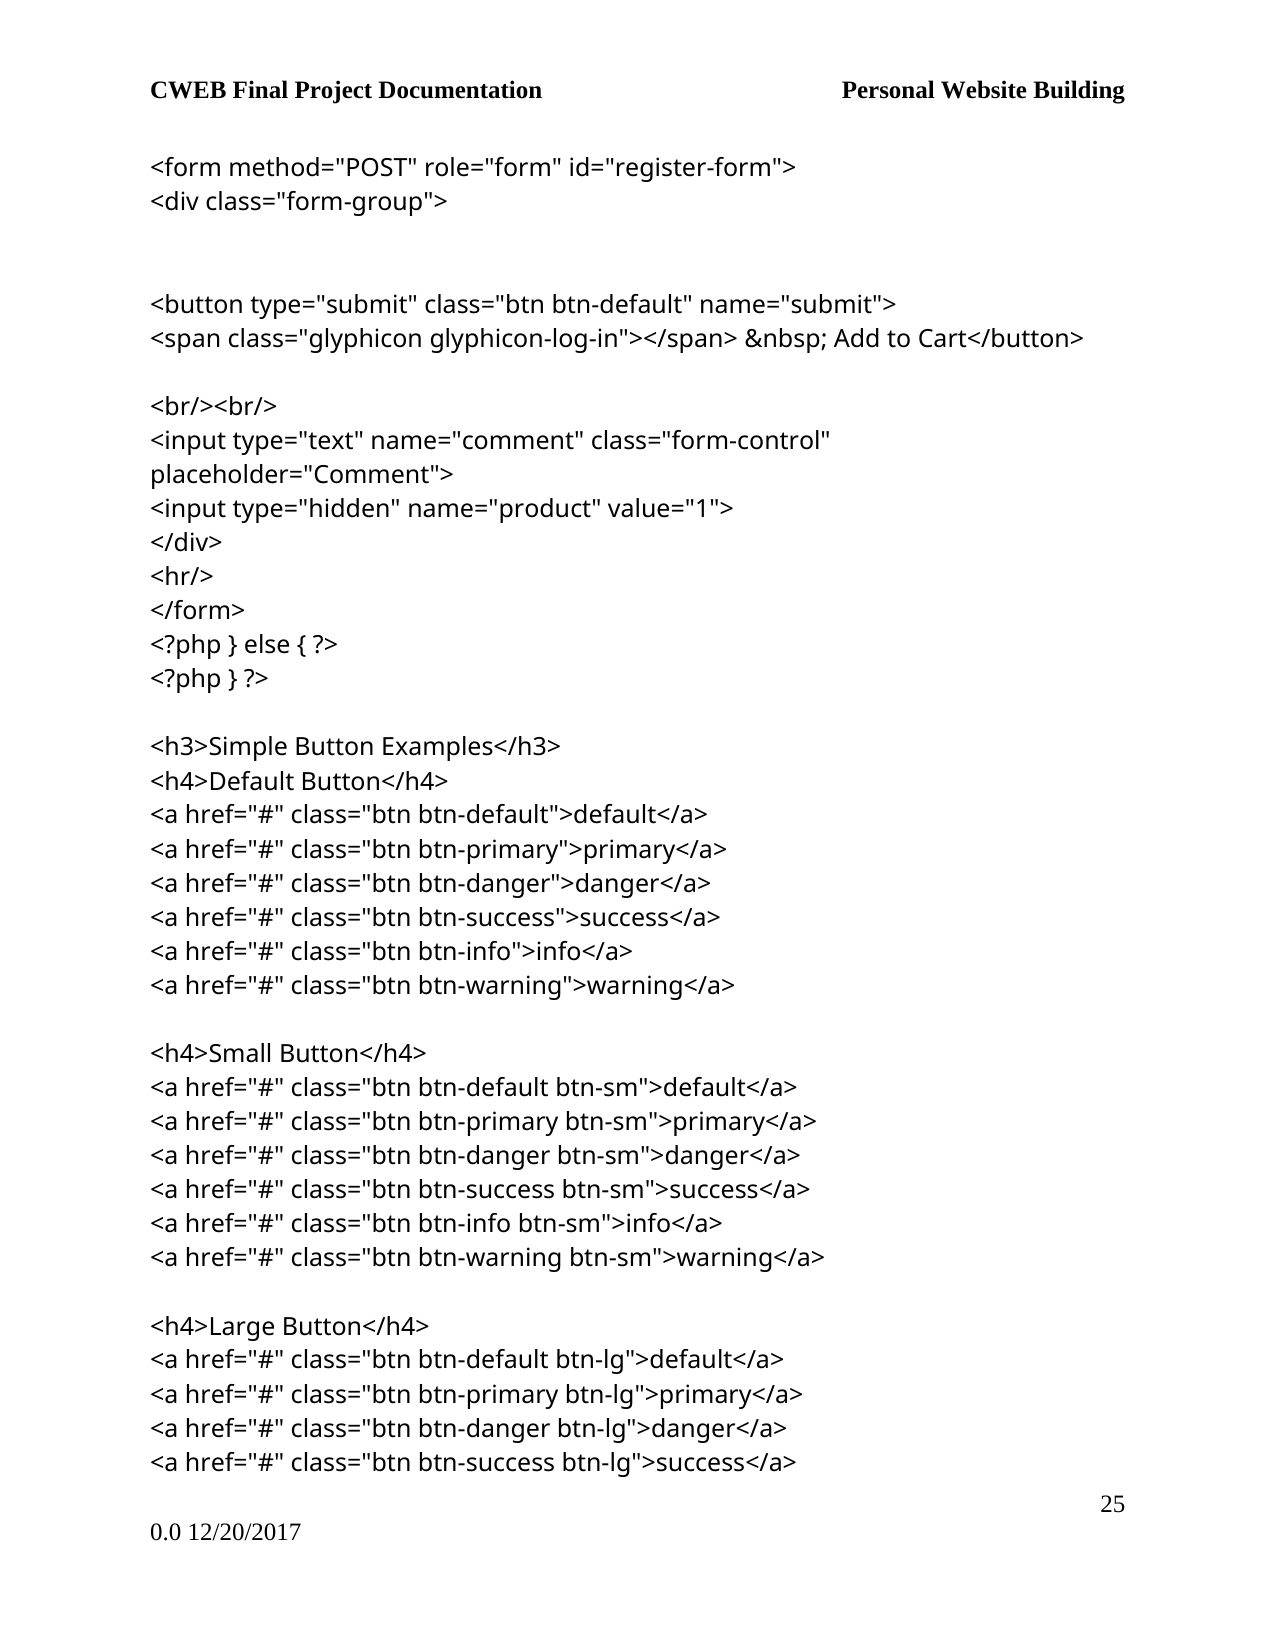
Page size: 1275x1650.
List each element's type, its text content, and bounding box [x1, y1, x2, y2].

text <a href="#" class="btn btn-info">info</a> [150, 933, 1125, 967]
text <?php } else { ?> [150, 627, 1125, 661]
text <input type="hidden" name="product" value="1"> [150, 491, 1125, 525]
text <a href="#" class="btn btn-default">default</a> [150, 797, 1125, 831]
text <hr/> [150, 559, 1125, 593]
text </form> [150, 593, 1125, 627]
text <a href="#" class="btn btn-primary">primary</a> [150, 831, 1125, 865]
text <h4>Large Button</h4> [150, 1308, 1125, 1342]
text <a href="#" class="btn btn-default btn-lg">default</a> [150, 1342, 1125, 1376]
text <div class="form-group"> [150, 184, 1125, 218]
text <h4>Default Button</h4> [150, 763, 1125, 797]
text <a href="#" class="btn btn-danger btn-lg">danger</a> [150, 1410, 1125, 1444]
text <span class="glyphicon glyphicon-log-in"></span> &nbsp; Add to Cart</button> [150, 320, 1125, 354]
text <h4>Small Button</h4> [150, 1036, 1125, 1070]
text <a href="#" class="btn btn-success btn-sm">success</a> [150, 1172, 1125, 1206]
text <a href="#" class="btn btn-primary btn-sm">primary</a> [150, 1104, 1125, 1138]
text <a href="#" class="btn btn-info btn-sm">info</a> [150, 1206, 1125, 1240]
text <a href="#" class="btn btn-warning">warning</a> [150, 967, 1125, 1002]
text <h3>Simple Button Examples</h3> [150, 729, 1125, 763]
text <a href="#" class="btn btn-success">success</a> [150, 899, 1125, 933]
text <a href="#" class="btn btn-primary btn-lg">primary</a> [150, 1376, 1125, 1410]
text <br/><br/> [150, 388, 1125, 422]
text <a href="#" class="btn btn-danger">danger</a> [150, 865, 1125, 899]
text <form method="POST" role="form" id="register-form"> [150, 150, 1125, 184]
text <input type="text" name="comment" class="form-control" placeholder="Comment"> [150, 422, 1125, 491]
text <a href="#" class="btn btn-default btn-sm">default</a> [150, 1070, 1125, 1104]
text <a href="#" class="btn btn-success btn-lg">success</a> [150, 1444, 1125, 1478]
text <a href="#" class="btn btn-warning btn-sm">warning</a> [150, 1240, 1125, 1274]
text </div> [150, 525, 1125, 559]
text <?php } ?> [150, 661, 1125, 695]
text <a href="#" class="btn btn-danger btn-sm">danger</a> [150, 1138, 1125, 1172]
text <button type="submit" class="btn btn-default" name="submit"> [150, 286, 1125, 320]
